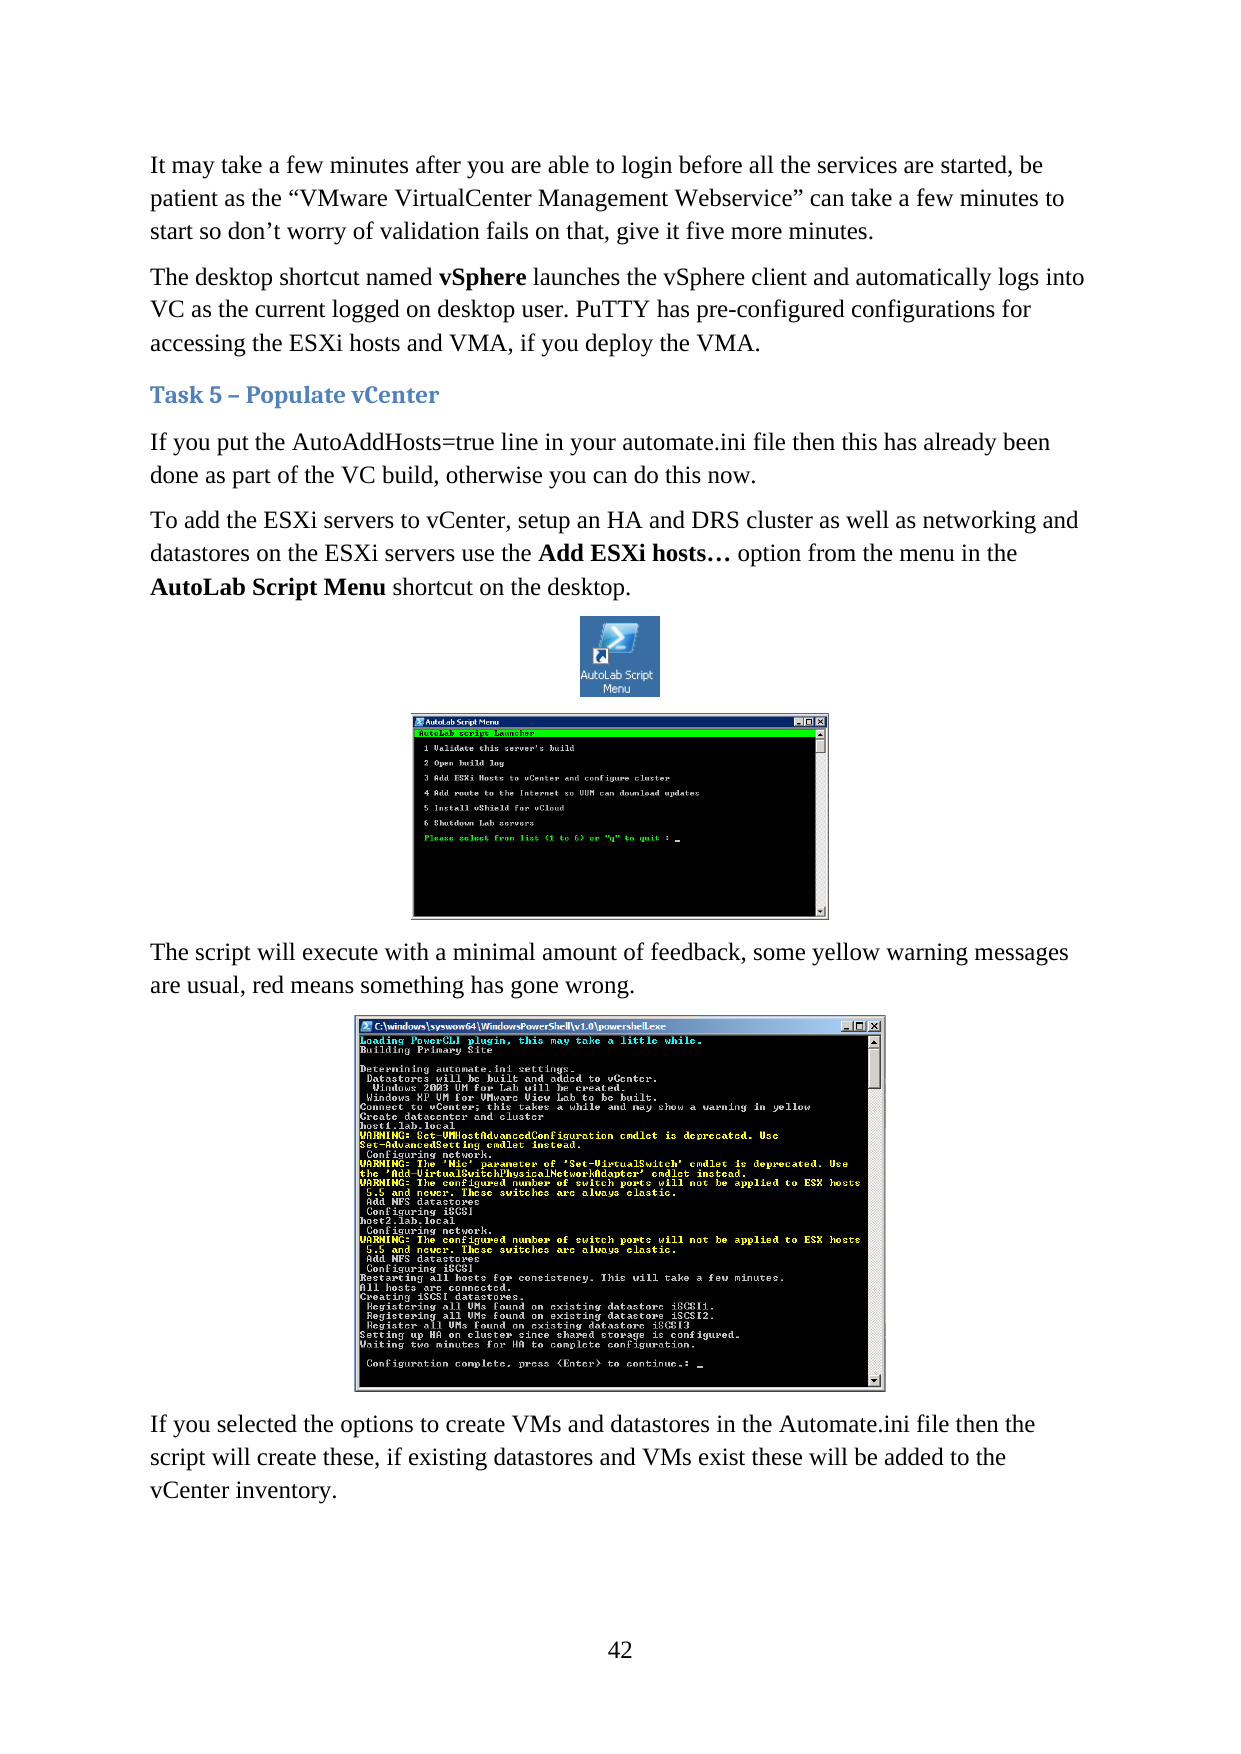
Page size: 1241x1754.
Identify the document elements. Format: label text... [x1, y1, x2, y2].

text If you selected the options to create VMs and datastores in the Automate.ini file then the script will create these, if existing datastores and VMs exist these will be added to the vCenter inventory. [150, 1409, 1090, 1503]
text It may take a few minutes after you are able to login before all the services are started, be patient as the “VMware VirtualCenter Management Webservice” can take a few minutes to start so don’t worry of validation fails on that, give it five more minutes. [150, 150, 1090, 245]
text The script will execute with a minimal amount of feedback, some yellow warning messages are usual, red means something has gone wrong. [150, 937, 1090, 998]
text To add the ESXi servers to vCenter, setup an HA and DRS cluster as well as networking and datastores on the ESXi servers use the Add ESXi hosts… option from the menu in the AutoLab Script Menu shortcut on the desktop. [150, 506, 1090, 600]
picture [354, 1015, 886, 1392]
text If you put the AutoAddHosts=true line in your automate.ini file then this has already been done as part of the VC build, otherwise you can do this now. [150, 427, 1090, 489]
picture [580, 616, 660, 697]
text The desktop shortcut named vSphere launches the vSphere client and automatically logs into VC as the current logged on desktop user. PuTTY has pre-configured configurations for accessing the ESXi hosts and VMA, if you deploy the VMA. [150, 262, 1090, 356]
picture [411, 713, 829, 920]
subtitle Task 5 – Populate vCenter [150, 381, 1090, 410]
